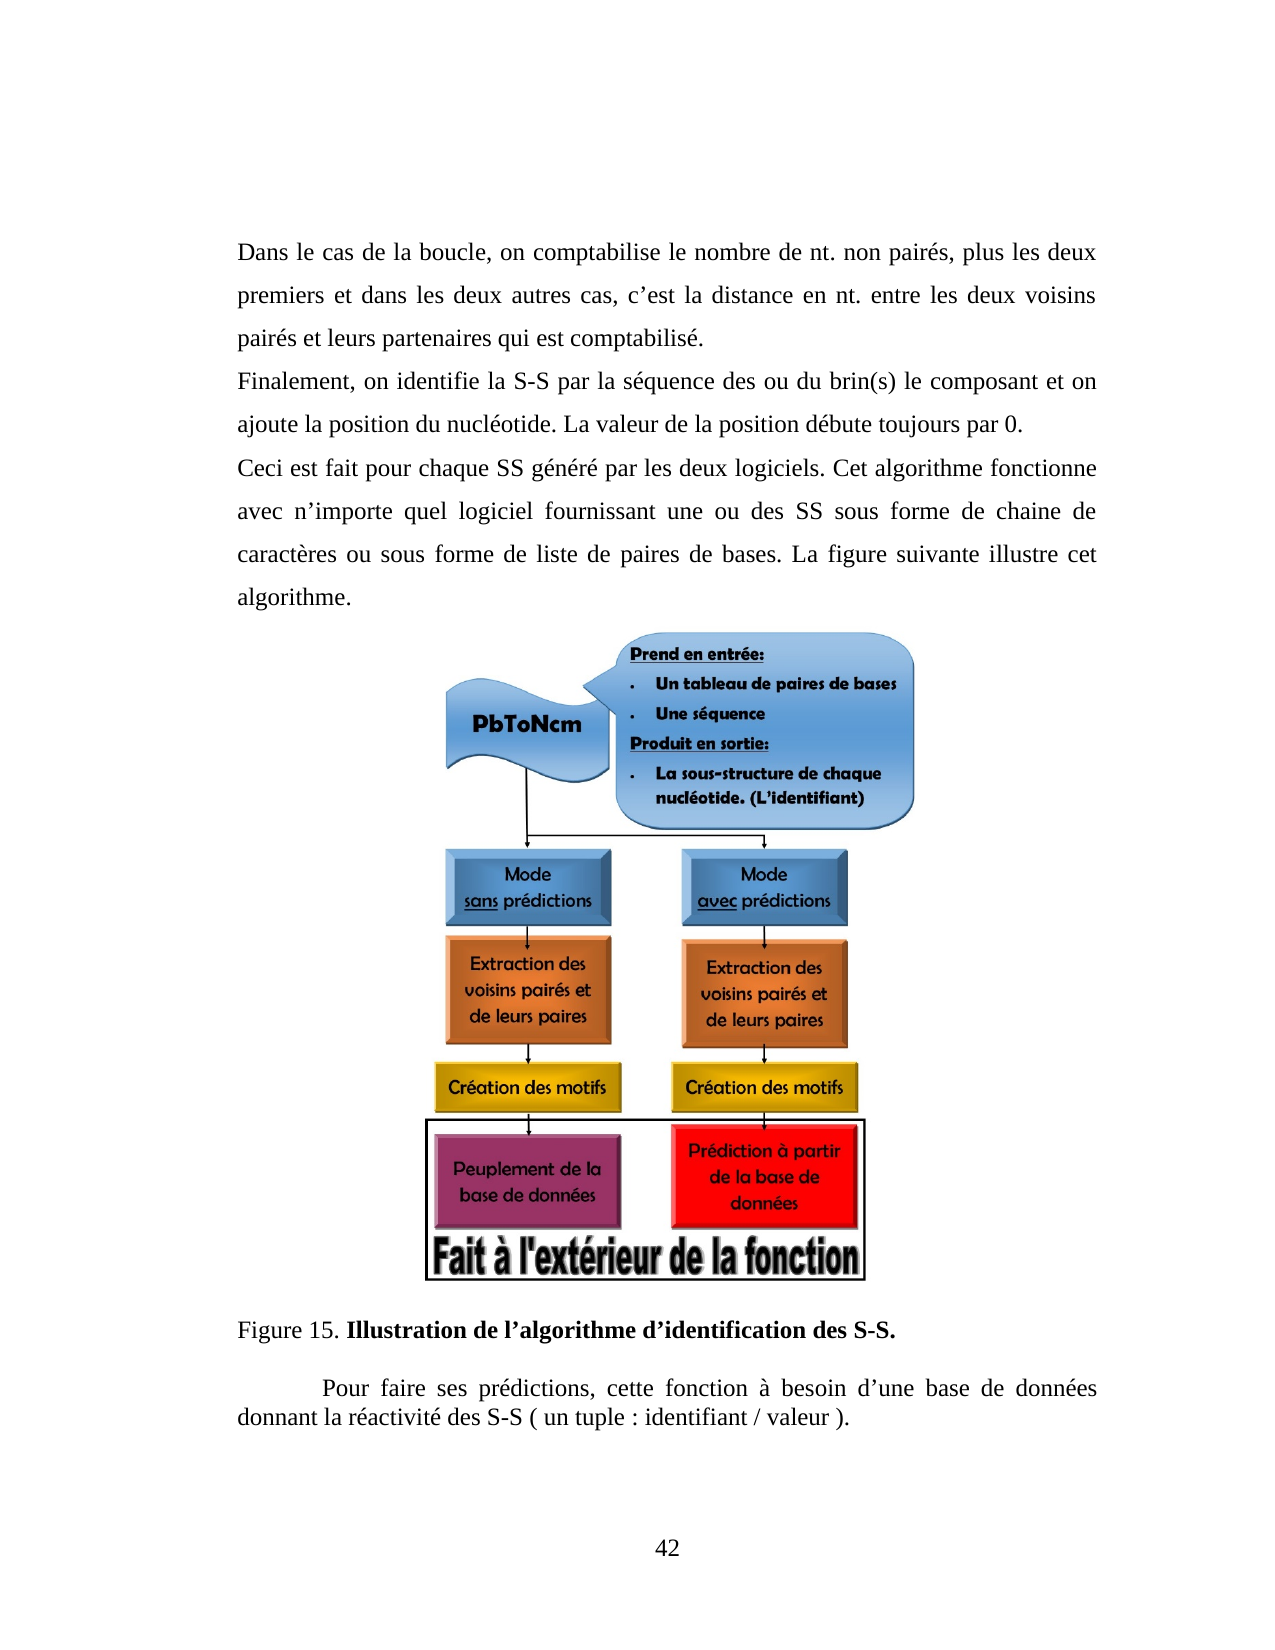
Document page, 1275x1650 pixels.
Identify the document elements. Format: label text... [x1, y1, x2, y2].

picture [390, 598, 945, 1317]
text Finalement, on identifie la S-S par la séquence des ou du brin(s) le composant et on ajoute la position du nucléotide. La valeur de la position débute toujours par 0. [237, 366, 1098, 438]
text Pour faire ses prédictions, cette fonction à besoin d’une base de données donnant la réactivité des S-S ( un tuple : identifiant / valeur ). [237, 1373, 1098, 1431]
text Illustration de l’algorithme d’identification des S-S. [237, 1315, 1098, 1344]
text Ceci est fait pour chaque SS généré par les deux logiciels. Cet algorithme fonctionne avec n’importe quel logiciel fournissant une ou des SS sous forme de chaine de caractères ou sous forme de liste de paires de bases. La figure suivante illustre cet algorithme. [237, 453, 1098, 611]
text Dans le cas de la boucle, on comptabilise le nombre de nt. non pairés, plus les deux premiers et dans les deux autres cas, c’est la distance en nt. entre les deux voisins pairés et leurs partenaires qui est comptabilisé. [237, 237, 1098, 352]
